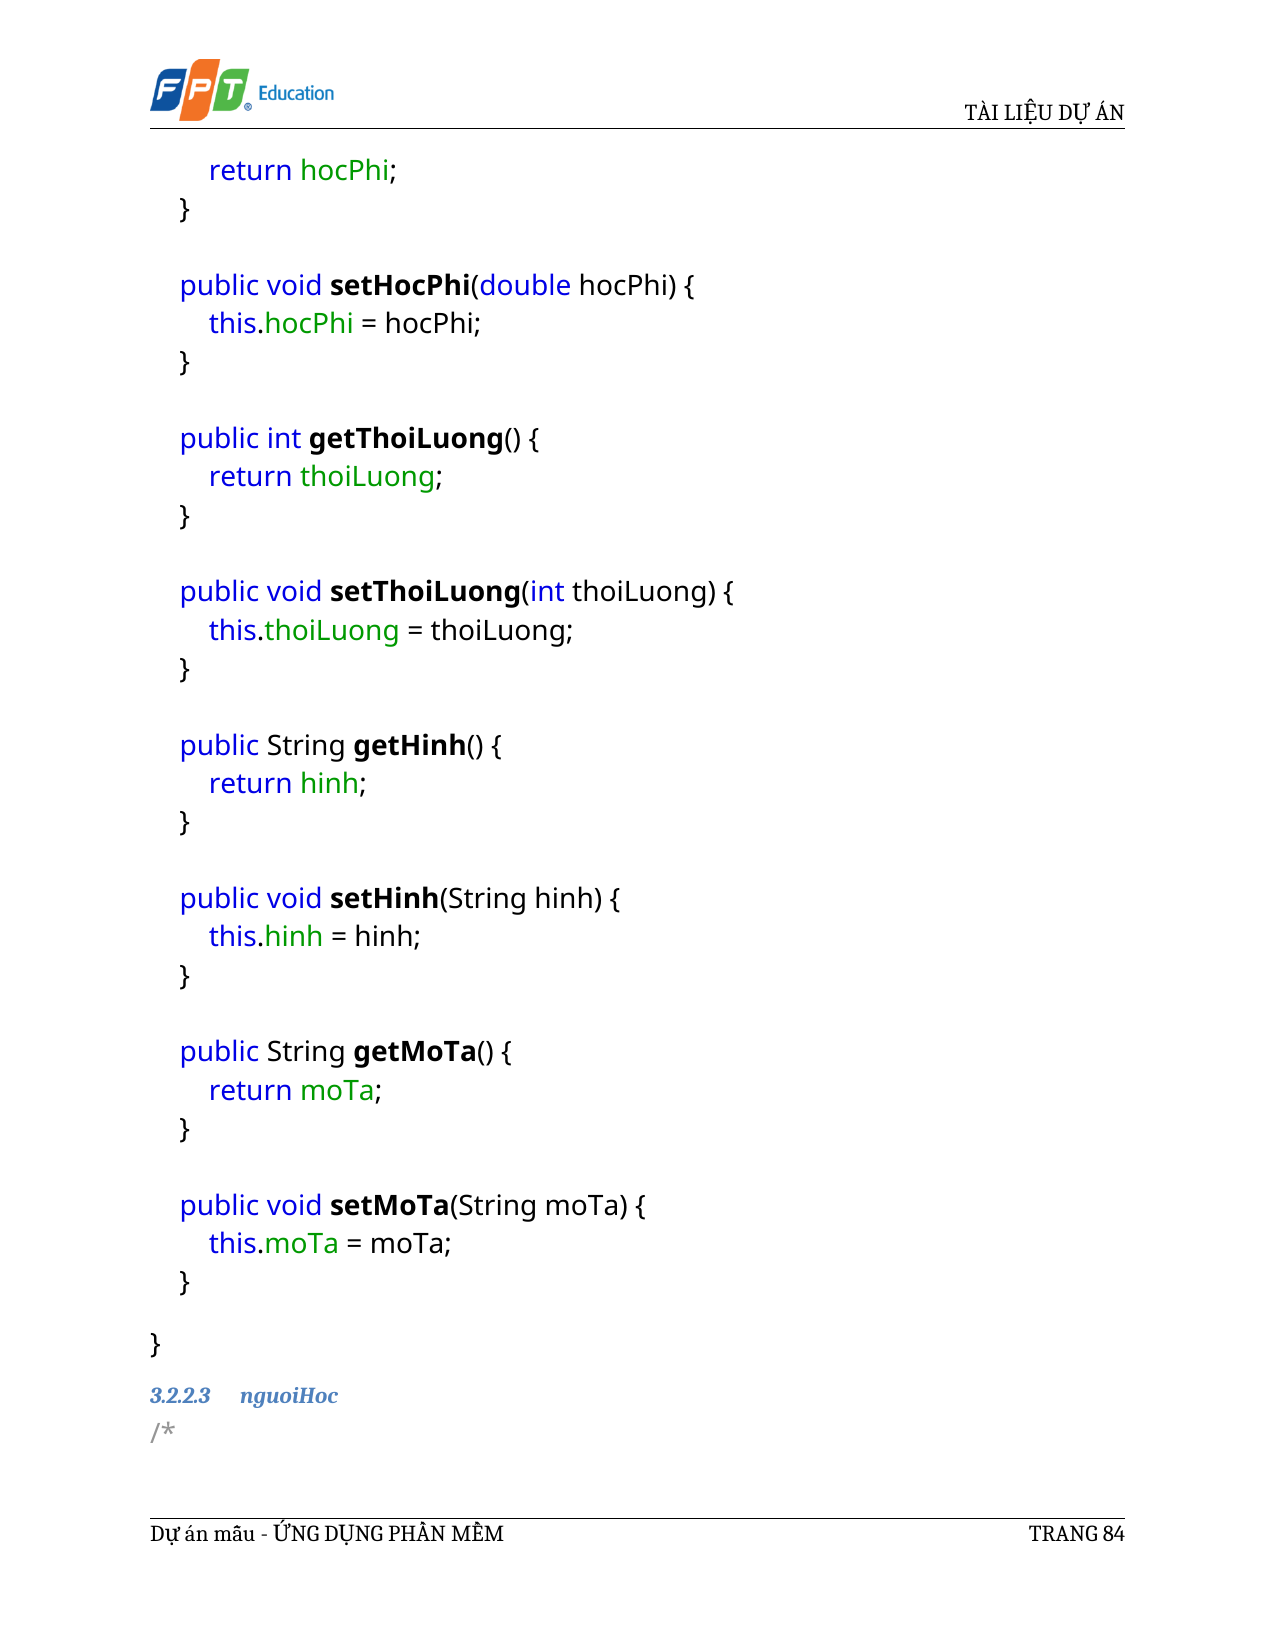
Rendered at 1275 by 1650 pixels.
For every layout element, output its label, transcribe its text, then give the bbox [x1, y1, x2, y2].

text public void setHinh(String hinh) { [150, 878, 1125, 917]
text public String getMoTa() { [150, 1032, 1125, 1070]
text } [150, 1324, 1125, 1362]
text return moTa; [150, 1070, 1125, 1108]
subtitle nguoiHoc [150, 1383, 1125, 1409]
picture [150, 59, 336, 121]
text this.hocPhi = hocPhi; [150, 303, 1125, 342]
text /* [150, 1413, 1125, 1451]
text } [150, 495, 1125, 533]
text public void setThoiLuong(int thoiLuong) { [150, 572, 1125, 610]
text public String getHinh() { [150, 725, 1125, 763]
text public int getThoiLuong() { [150, 418, 1125, 457]
text this.moTa = moTa; [150, 1223, 1125, 1262]
text } [150, 648, 1125, 687]
text } [150, 188, 1125, 227]
text } [150, 342, 1125, 380]
text } [150, 1108, 1125, 1147]
text return hinh; [150, 763, 1125, 802]
text public void setMoTa(String moTa) { [150, 1185, 1125, 1223]
text this.hinh = hinh; [150, 917, 1125, 955]
text public void setHocPhi(double hocPhi) { [150, 265, 1125, 303]
text } [150, 1262, 1125, 1300]
text } [150, 955, 1125, 993]
text this.thoiLuong = thoiLuong; [150, 610, 1125, 648]
text } [150, 802, 1125, 840]
text return thoiLuong; [150, 457, 1125, 495]
text return hocPhi; [150, 150, 1125, 188]
